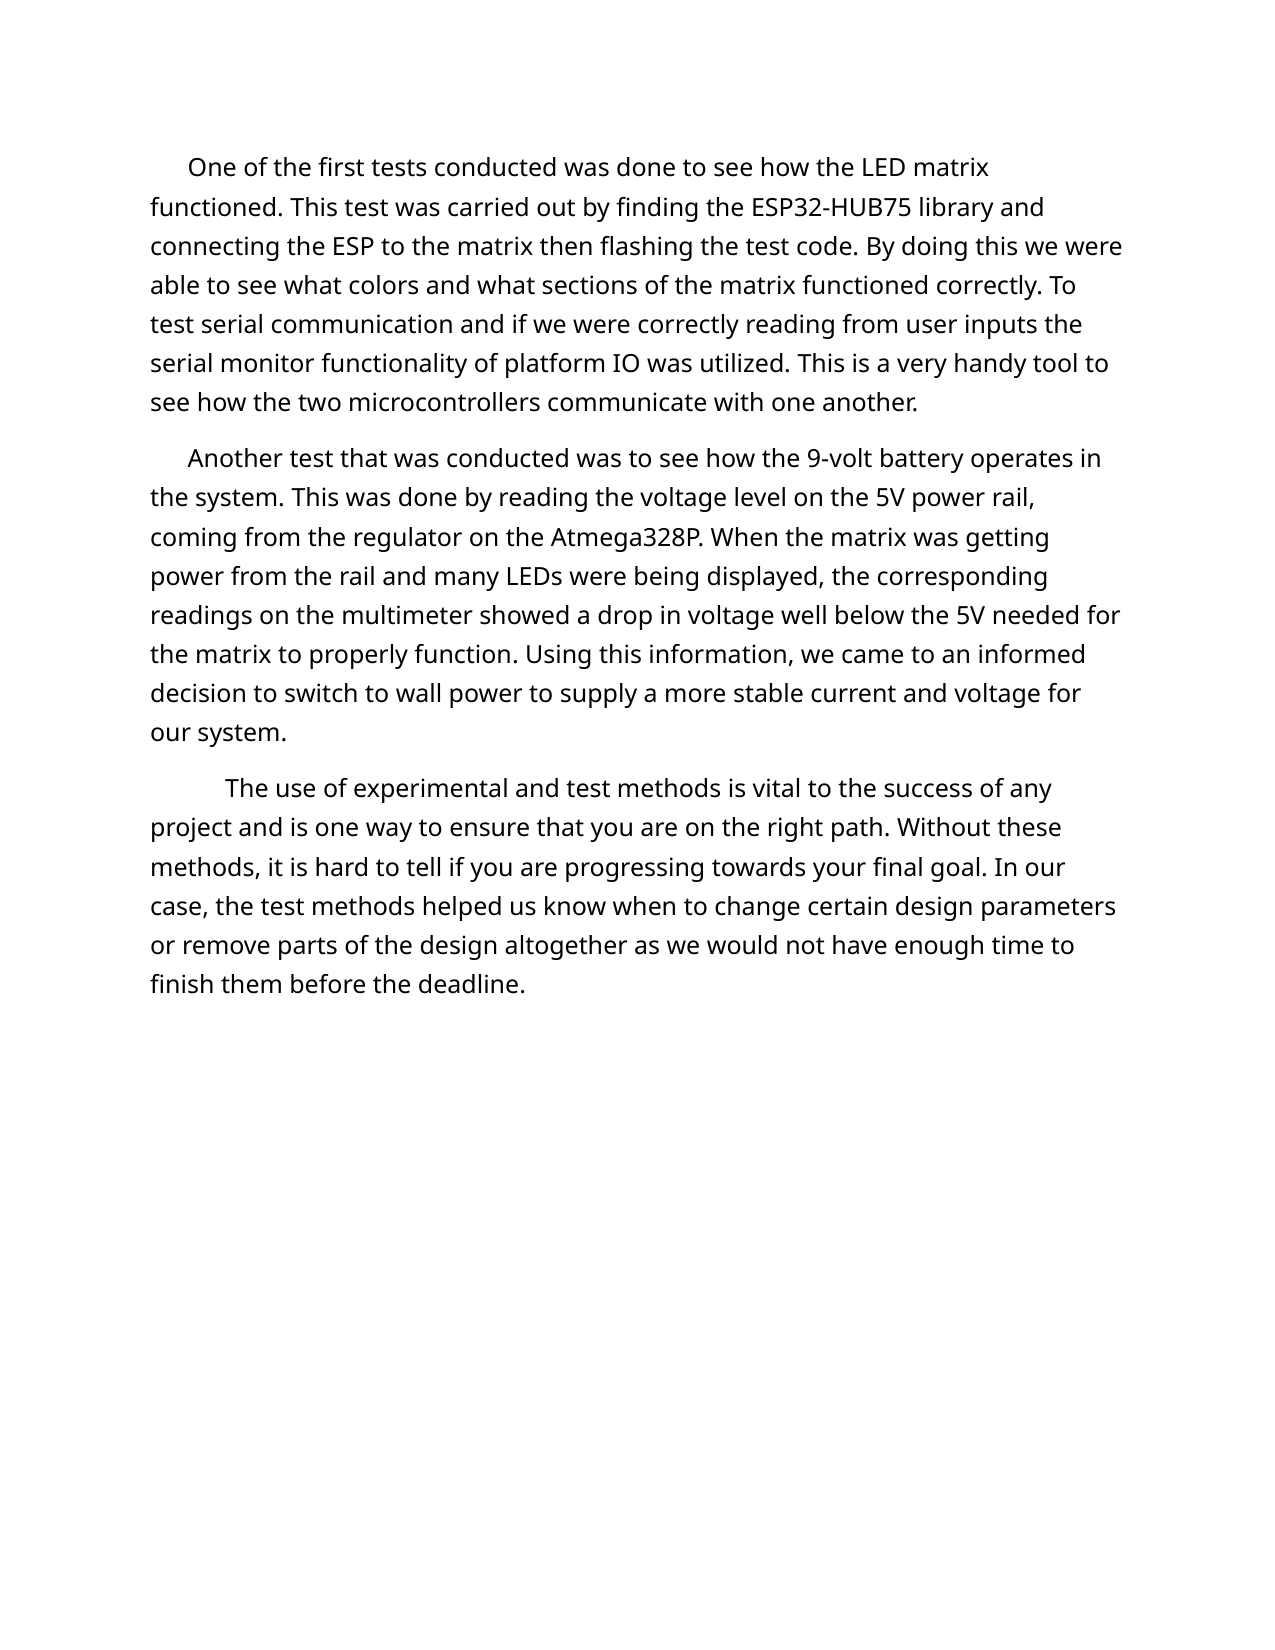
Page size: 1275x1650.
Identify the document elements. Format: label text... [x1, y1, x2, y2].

text One of the first tests conducted was done to see how the LED matrix functioned. This test was carried out by finding the ESP32-HUB75 library and connecting the ESP to the matrix then flashing the test code. By doing this we were able to see what colors and what sections of the matrix functioned correctly. To test serial communication and if we were correctly reading from user inputs the serial monitor functionality of platform IO was utilized. This is a very handy tool to see how the two microcontrollers communicate with one another. [150, 150, 1125, 419]
text The use of experimental and test methods is vital to the success of any project and is one way to ensure that you are on the right path. Without these methods, it is hard to tell if you are progressing towards your final goal. In our case, the test methods helped us know when to change certain design parameters or remove parts of the design altogether as we would not have enough time to finish them before the deadline. [150, 771, 1125, 1001]
text Another test that was conducted was to see how the 9-volt battery operates in the system. This was done by reading the voltage level on the 5V power rail, coming from the regulator on the Atmega328P. When the matrix was getting power from the rail and many LEDs were being displayed, the corresponding readings on the multimeter showed a drop in voltage well below the 5V needed for the matrix to properly function. Using this information, we came to an informed decision to switch to wall power to supply a more stable current and voltage for our system. [150, 441, 1125, 749]
